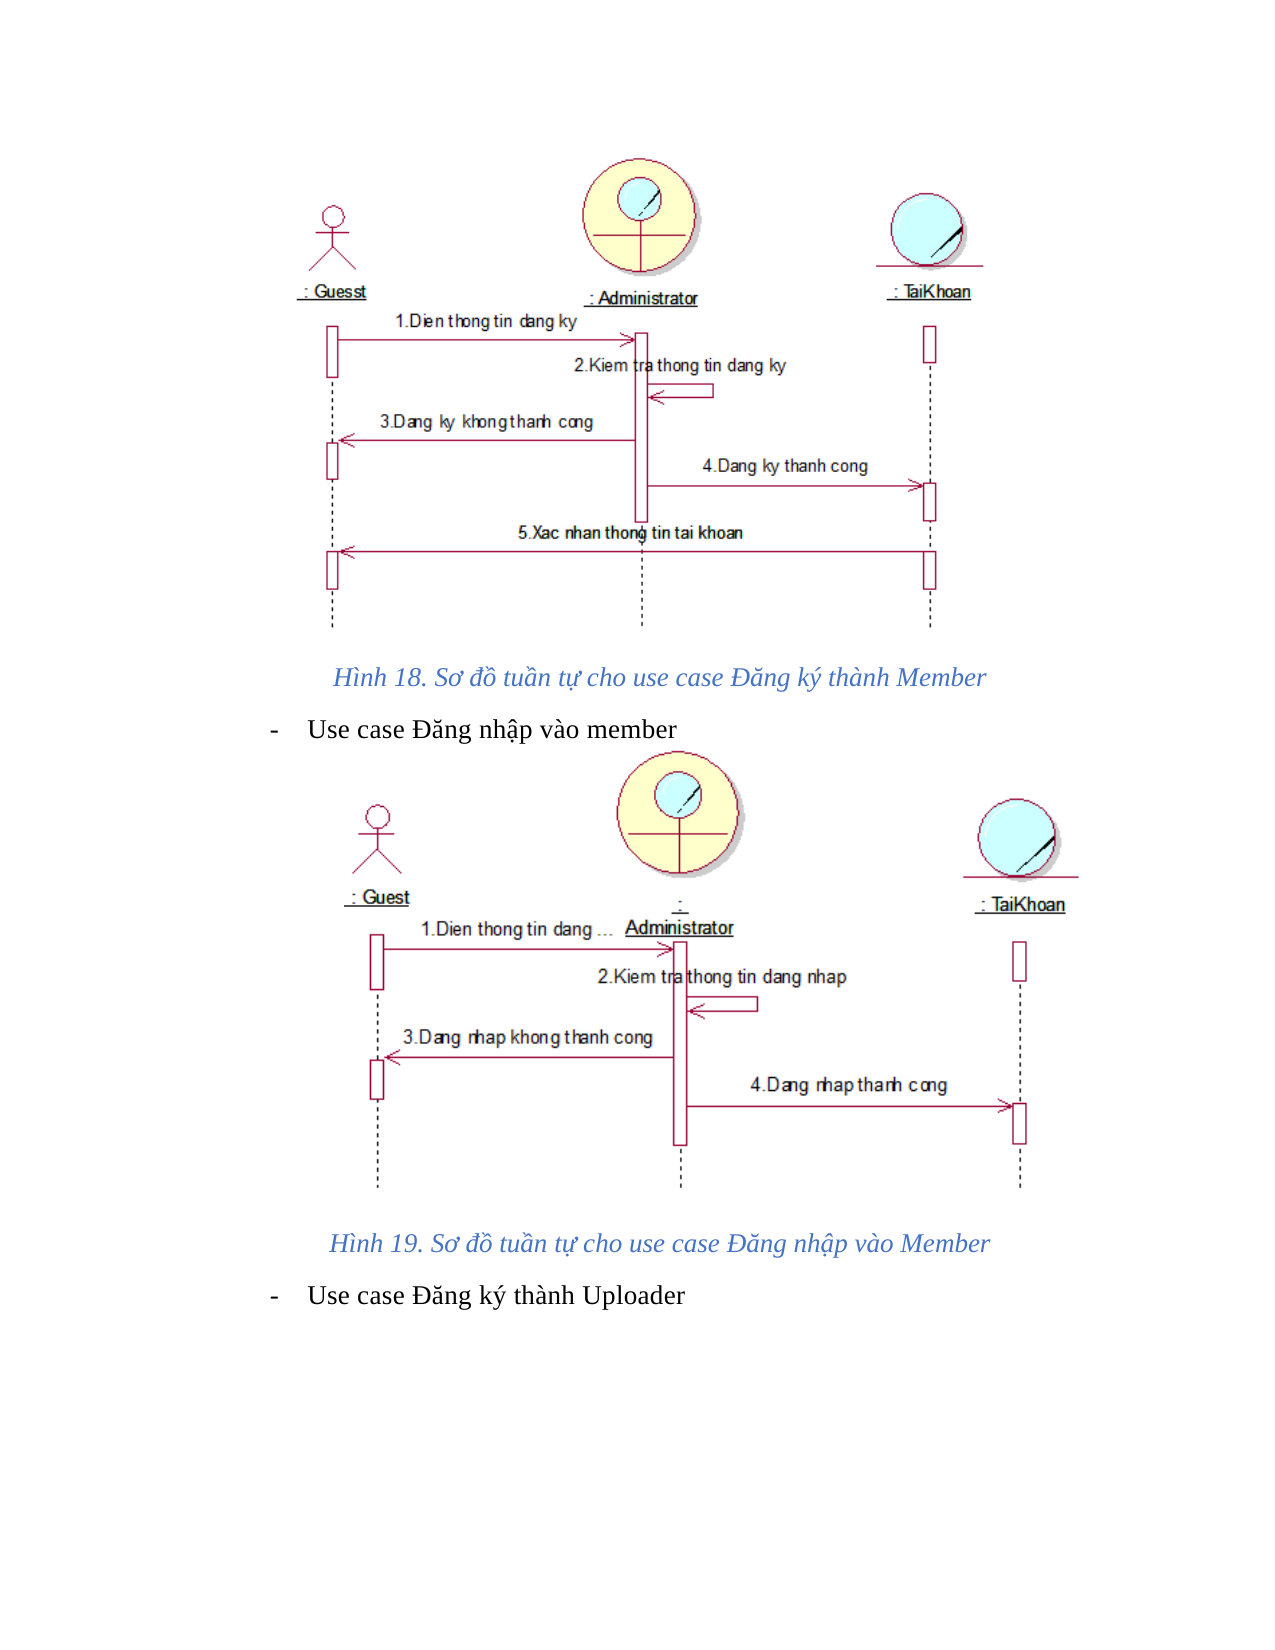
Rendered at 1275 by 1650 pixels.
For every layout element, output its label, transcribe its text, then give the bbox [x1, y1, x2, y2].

picture [293, 150, 1029, 661]
text Hình 19. Sơ đồ tuần tự cho use case Đăng nhập vào Member [197, 1227, 1125, 1258]
picture [344, 744, 1088, 1227]
list Use case Đăng ký thành Uploader [269, 1279, 1125, 1310]
text Hình 18. Sơ đồ tuần tự cho use case Đăng ký thành Member [197, 661, 1125, 692]
list Use case Đăng nhập vào member [269, 713, 1125, 744]
